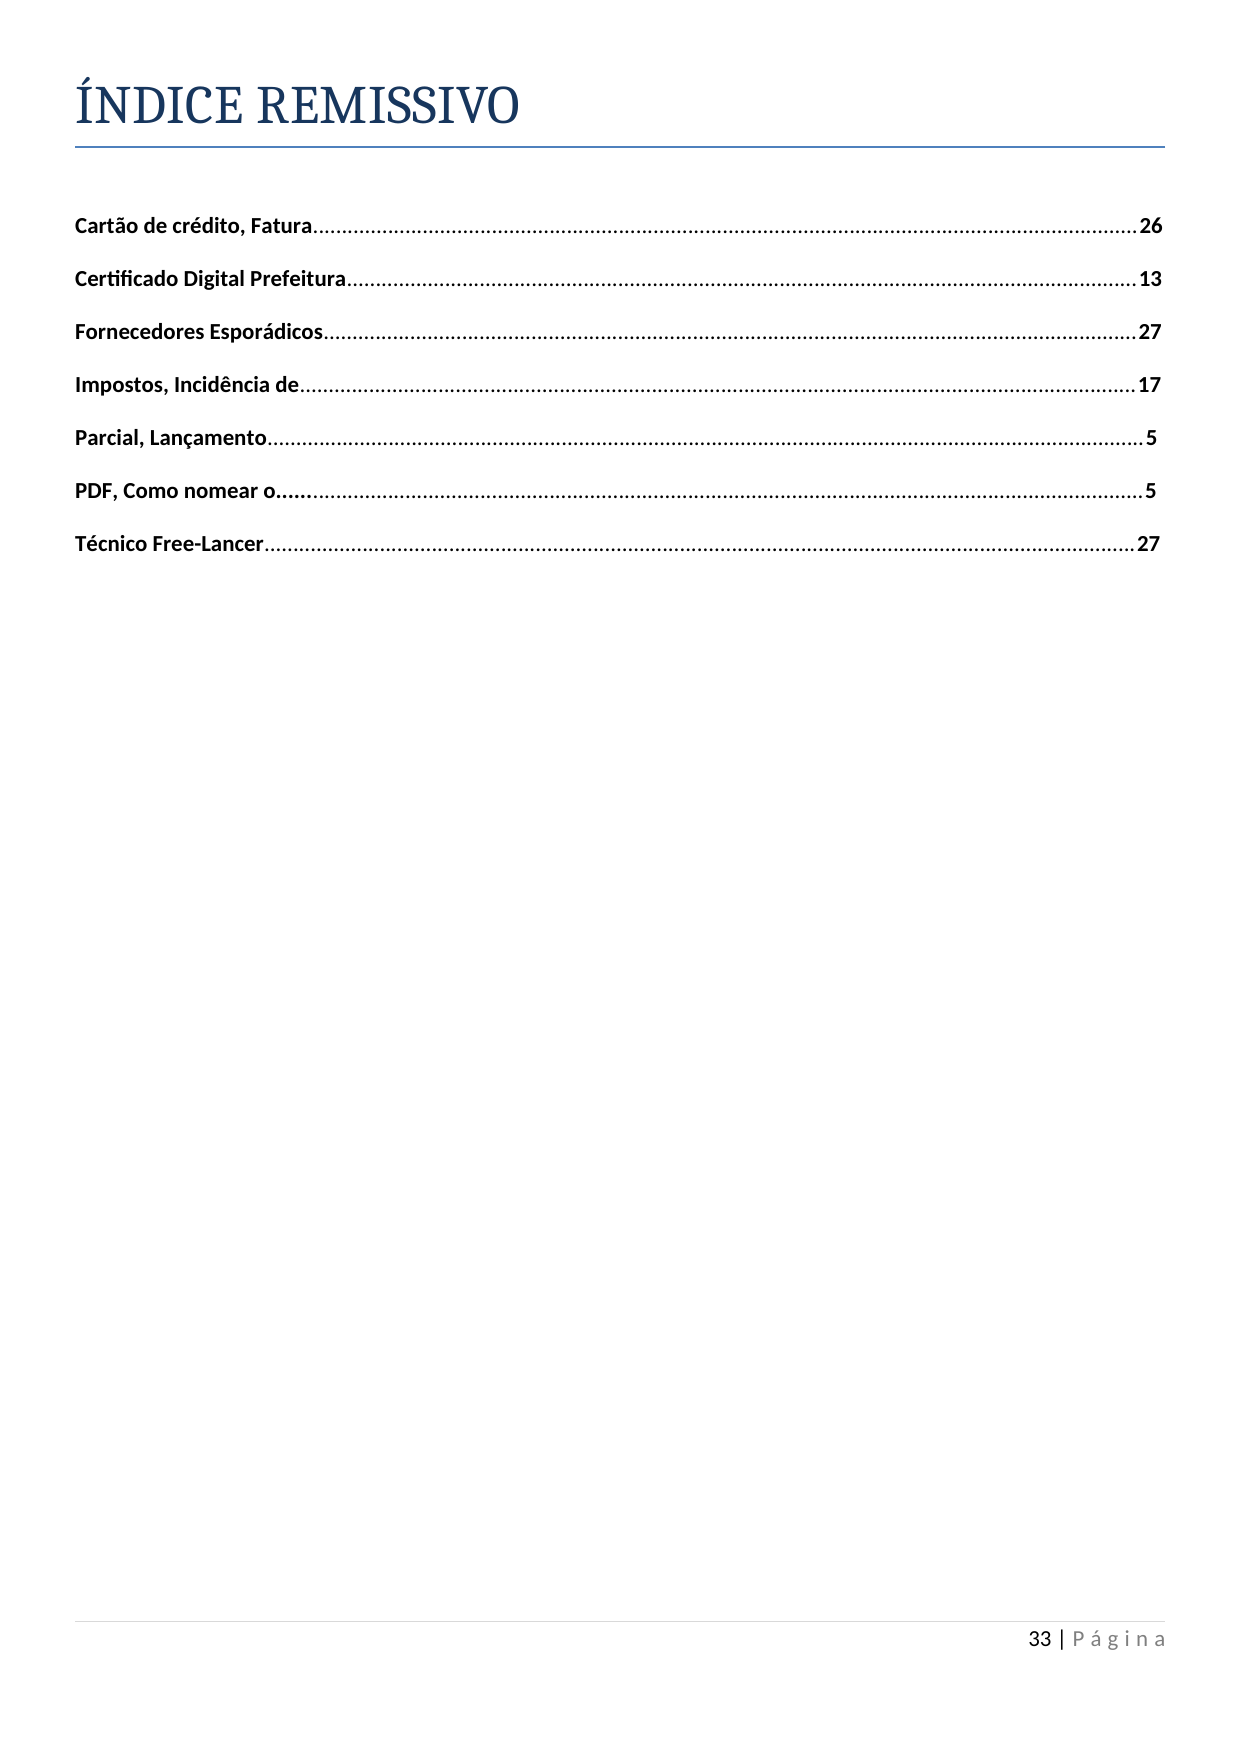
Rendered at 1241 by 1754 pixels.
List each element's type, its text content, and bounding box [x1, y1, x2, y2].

title ÍNDICE REMISSIVO [75, 75, 1165, 146]
text Fornecedores Esporádicos.............................................................................................................................................27 [75, 317, 1165, 345]
text PDF, Como nomear o......................................................................................................................................................5 [75, 476, 1165, 504]
text Impostos, Incidência de.................................................................................................................................................17 [75, 370, 1165, 398]
text Técnico Free-Lancer.......................................................................................................................................................27 [75, 529, 1165, 557]
text Certificado Digital Prefeitura.........................................................................................................................................13 [75, 264, 1165, 292]
text Cartão de crédito, Fatura...............................................................................................................................................26 [75, 179, 1165, 239]
text Parcial, Lançamento........................................................................................................................................................5 [75, 423, 1165, 451]
